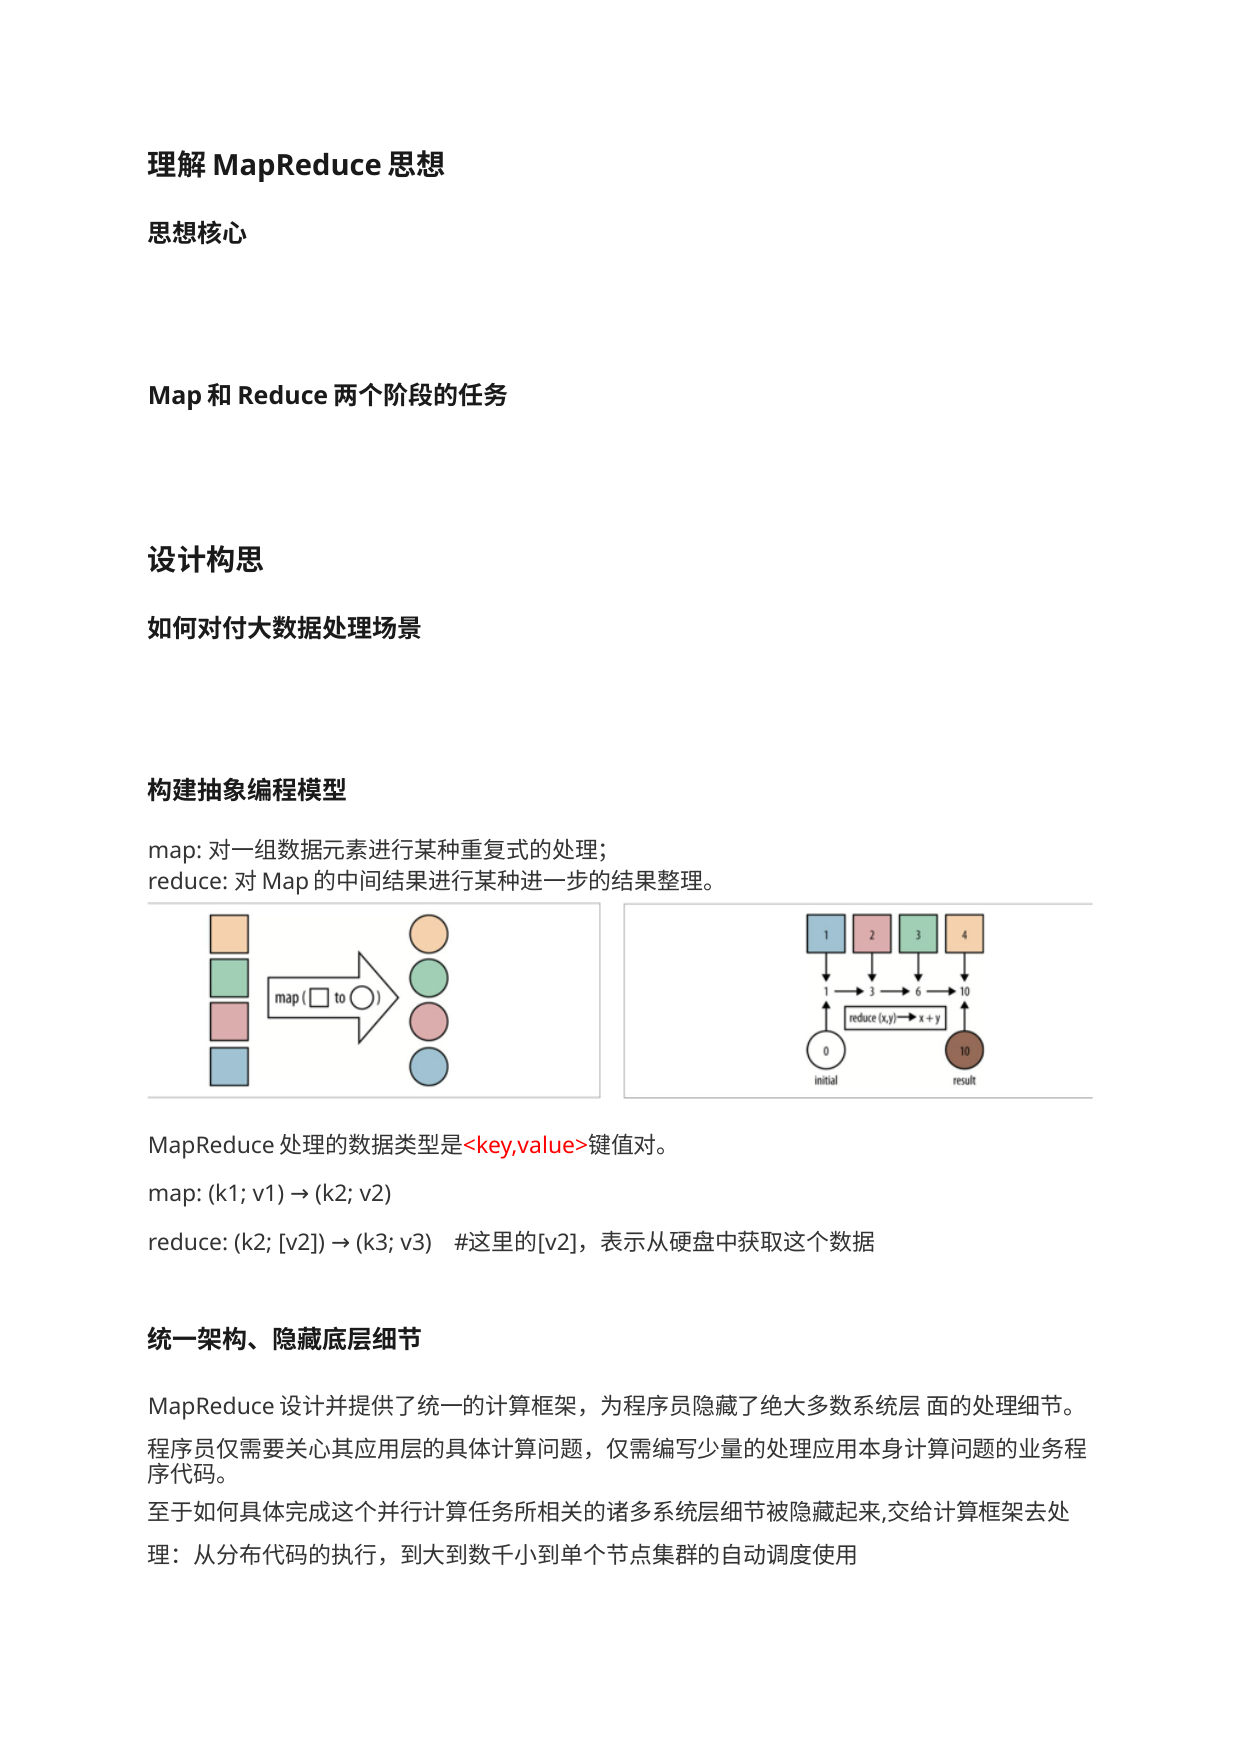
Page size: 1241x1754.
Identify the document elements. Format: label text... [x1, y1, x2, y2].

subtitle 设计构思 [148, 537, 1093, 579]
text MapReduce处理的数据类型是<key,value>键值对。 [148, 1127, 1093, 1160]
picture [147, 900, 1093, 1112]
subtitle Map和Reduce两个阶段的任务 [148, 375, 1093, 412]
text reduce: 对Map的中间结果进行某种进一步的结果整理。 [148, 869, 1093, 894]
subtitle 思想核心 [148, 214, 1093, 250]
text MapReduce设计并提供了统一的计算框架，为程序员隐藏了绝大多数系统层 面的处理细节。 [148, 1388, 1093, 1421]
text 至于如何具体完成这个并行计算任务所相关的诸多系统层细节被隐藏起来,交给计算框架去处理：从分布代码的执行，到大到数千小到单个节点集群的自动调度使用 [148, 1493, 1093, 1570]
text 程序员仅需要关心其应用层的具体计算问题，仅需编写少量的处理应用本身计算问题的业务程序代码。 [148, 1437, 1093, 1487]
subtitle 构建抽象编程模型 [148, 770, 1093, 807]
text reduce: (k2; [v2]) → (k3; v3) #这里的[v2]，表示从硬盘中获取这个数据 [148, 1223, 1093, 1257]
subtitle 理解MapReduce思想 [148, 142, 1093, 184]
subtitle 统一架构、隐藏底层细节 [148, 1320, 1093, 1356]
text map: (k1; v1) → (k2; v2) [148, 1177, 1093, 1208]
subtitle 如何对付大数据处理场景 [148, 609, 1093, 645]
text map: 对一组数据元素进行某种重复式的处理； [148, 838, 1093, 863]
